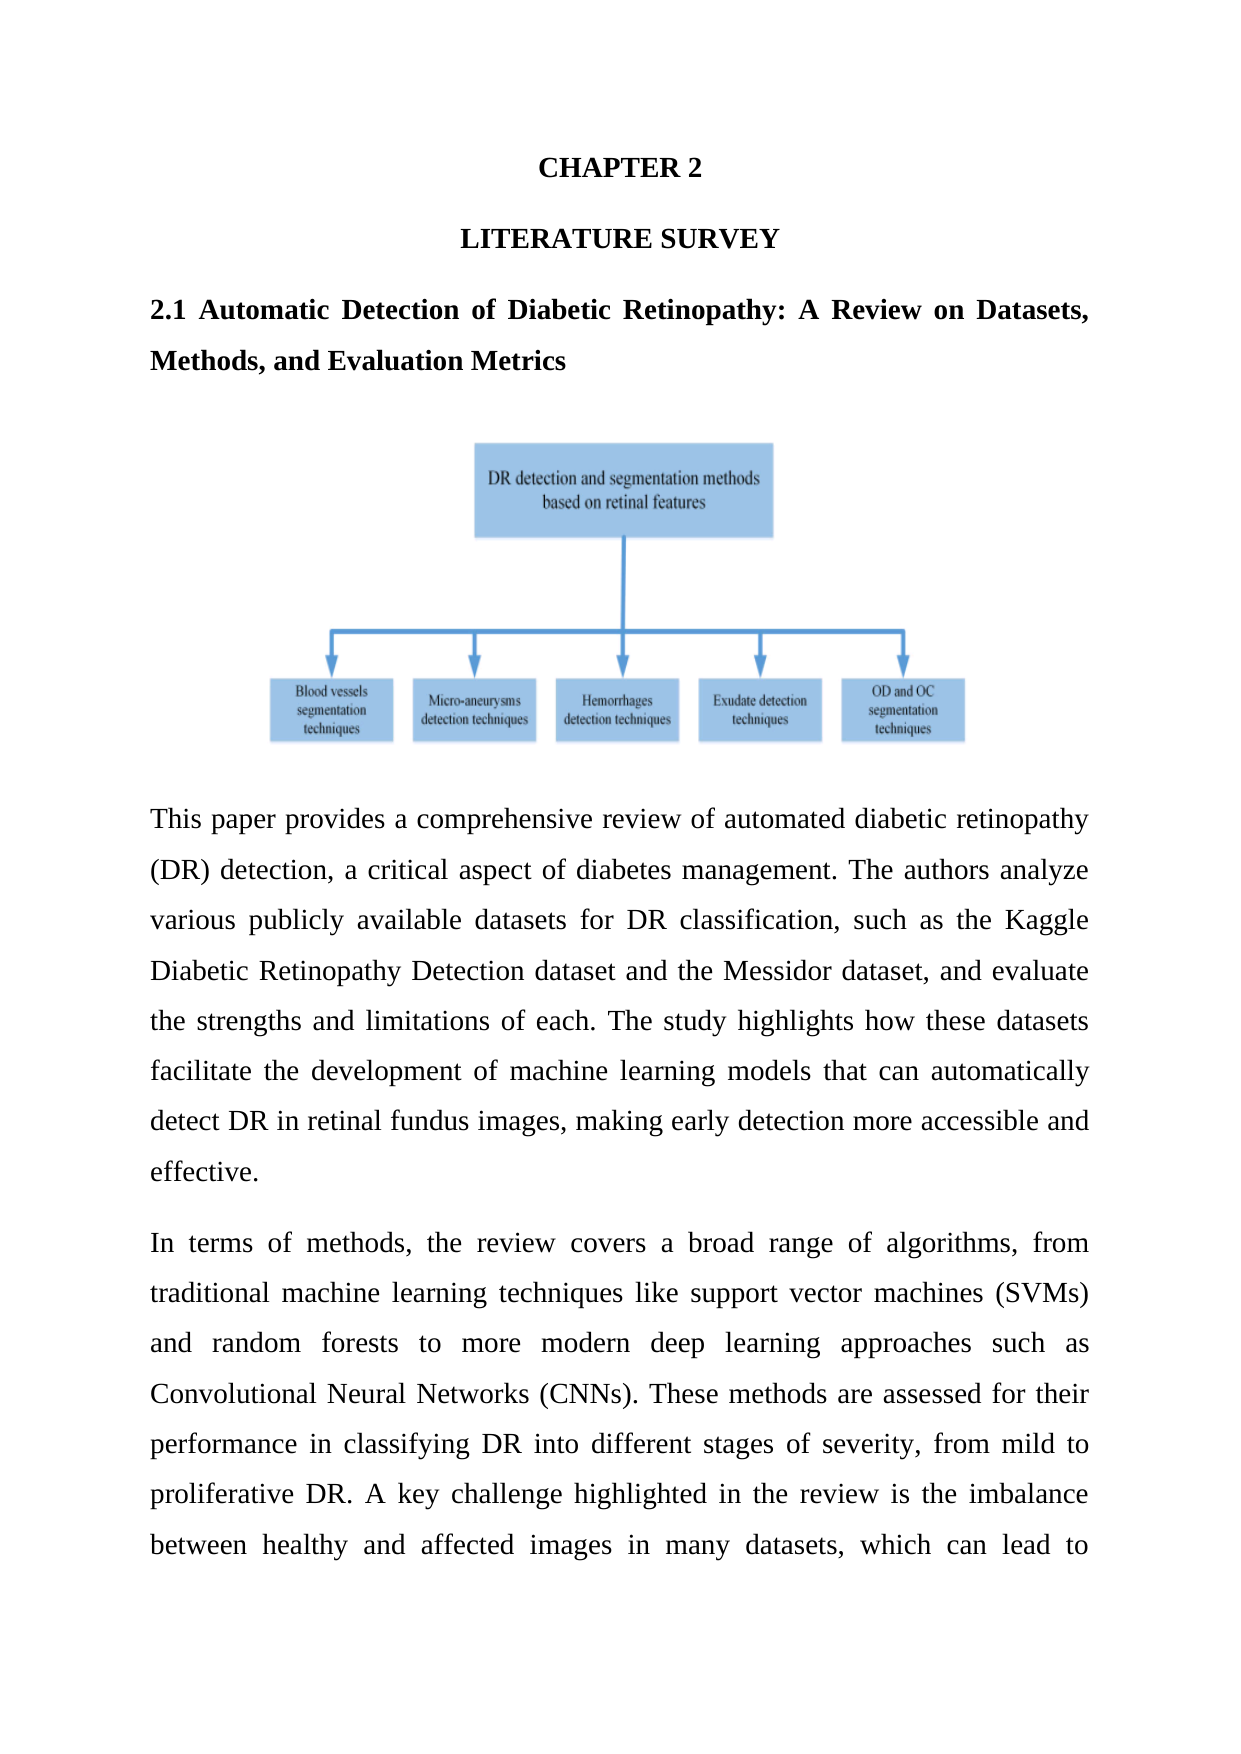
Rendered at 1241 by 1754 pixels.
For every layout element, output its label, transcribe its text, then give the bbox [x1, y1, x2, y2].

text This paper provides a comprehensive review of automated diabetic retinopathy (DR) detection, a critical aspect of diabetes management. The authors analyze various publicly available datasets for DR classification, such as the Kaggle Diabetic Retinopathy Detection dataset and the Messidor dataset, and evaluate the strengths and limitations of each. The study highlights how these datasets facilitate the development of machine learning models that can automatically detect DR in retinal fundus images, making early detection more accessible and effective. [150, 802, 1090, 1187]
text CHAPTER 2 [150, 150, 1090, 183]
picture [206, 413, 1034, 767]
text LITERATURE SURVEY [150, 221, 1090, 255]
text 2.1 Automatic Detection of Diabetic Retinopathy: A Review on Datasets, Methods, and Evaluation Metrics [150, 292, 1090, 376]
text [150, 1225, 1090, 1560]
